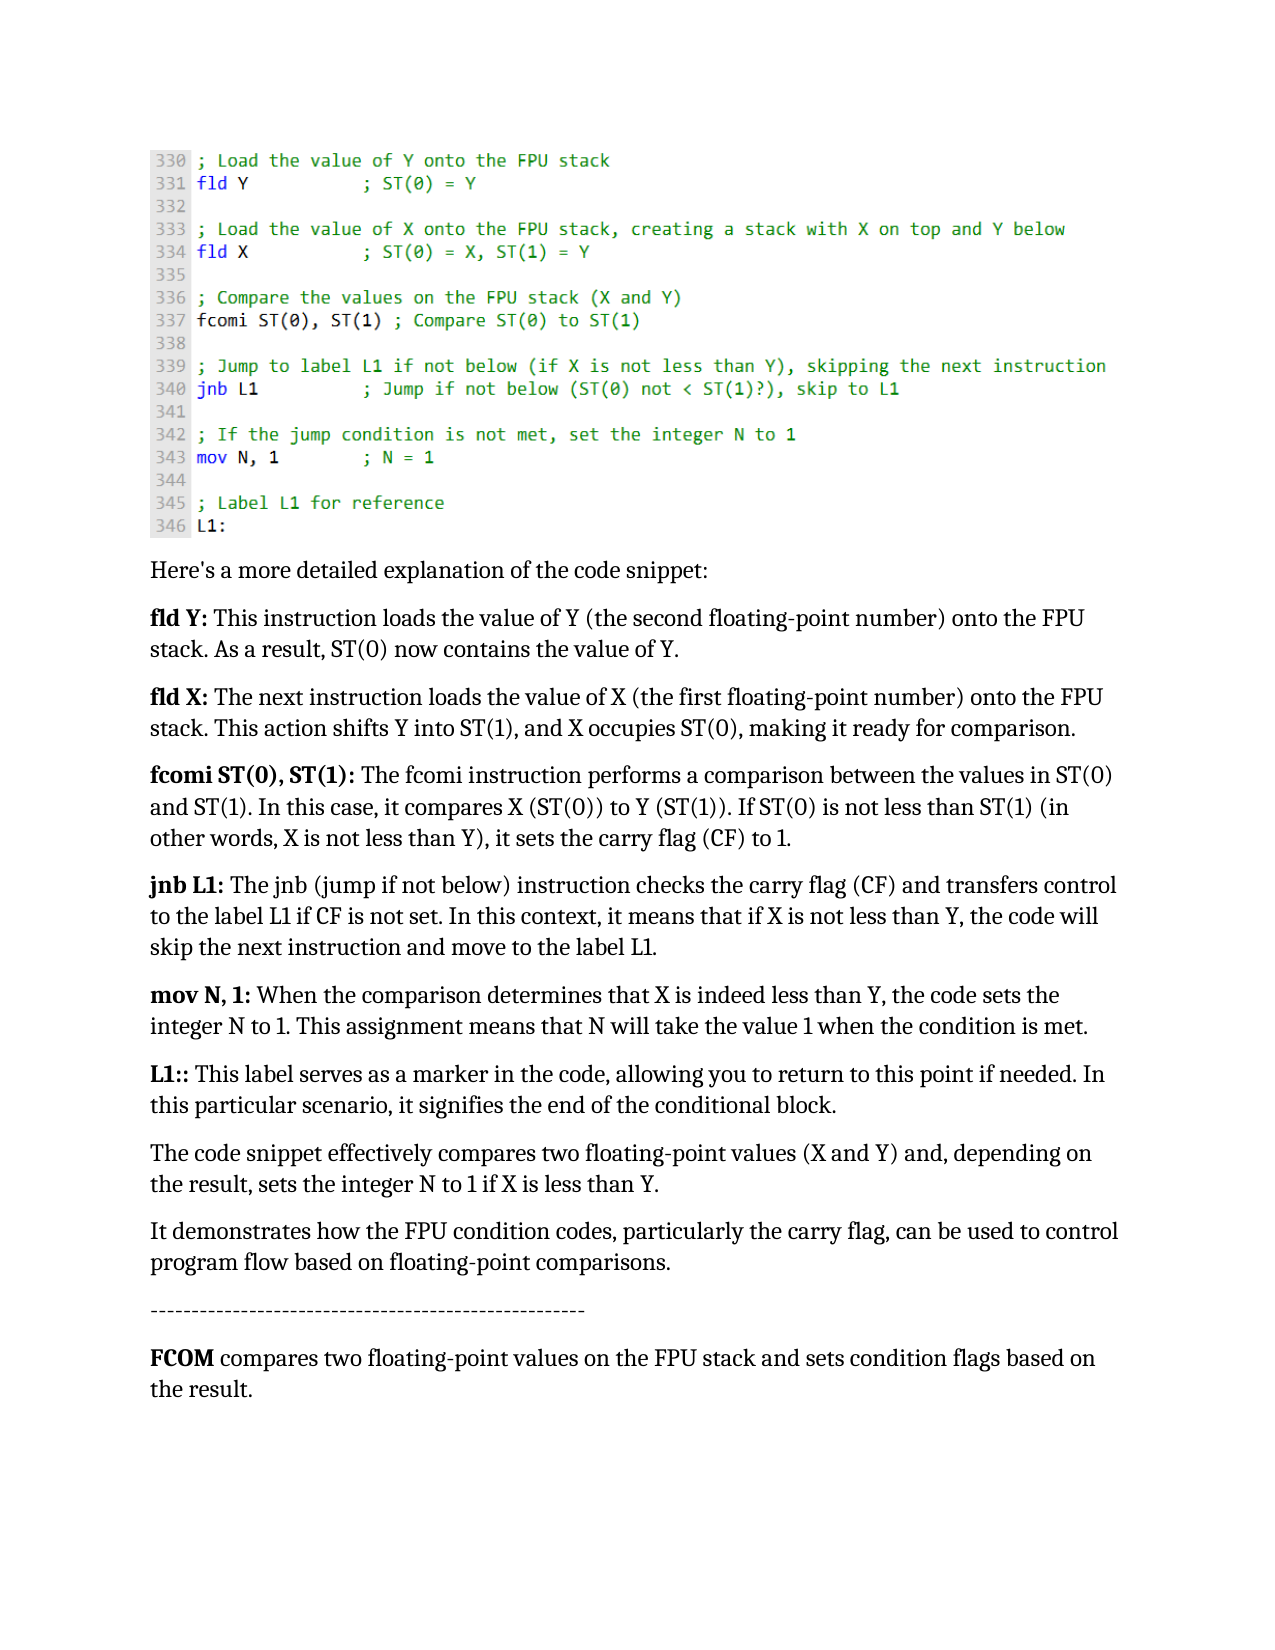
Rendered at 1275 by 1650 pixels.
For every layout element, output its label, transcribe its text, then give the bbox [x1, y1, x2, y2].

text FCOM compares two floating-point values on the FPU stack and sets condition flags based on the result. [150, 1344, 1125, 1403]
text ----------------------------------------------------- [150, 1296, 1125, 1325]
picture [150, 150, 1125, 538]
text fld X: The next instruction loads the value of X (the first floating-point number) onto the FPU stack. This action shifts Y into ST(1), and X occupies ST(0), making it ready for comparison. [150, 683, 1125, 742]
text Here's a more detailed explanation of the code snippet: [150, 556, 1125, 585]
text The code snippet effectively compares two floating-point values (X and Y) and, depending on the result, sets the integer N to 1 if X is less than Y. [150, 1138, 1125, 1198]
text jnb L1: The jnb (jump if not below) instruction checks the carry flag (CF) and transfers control to the label L1 if CF is not set. In this context, it means that if X is not less than Y, the code will skip the next instruction and move to the label L1. [150, 871, 1125, 962]
text It demonstrates how the FPU condition codes, particularly the carry flag, can be used to control program flow based on floating-point comparisons. [150, 1217, 1125, 1277]
text fld Y: This instruction loads the value of Y (the second floating-point number) onto the FPU stack. As a result, ST(0) now contains the value of Y. [150, 604, 1125, 664]
text L1:: This label serves as a marker in the code, allowing you to return to this point if needed. In this particular scenario, it signifies the end of the conditional block. [150, 1060, 1125, 1119]
text fcomi ST(0), ST(1): The fcomi instruction performs a comparison between the values in ST(0) and ST(1). In this case, it compares X (ST(0)) to Y (ST(1)). If ST(0) is not less than ST(1) (in other words, X is not less than Y), it sets the carry flag (CF) to 1. [150, 761, 1125, 852]
text mov N, 1: When the comparison determines that X is indeed less than Y, the code sets the integer N to 1. This assignment means that N will take the value 1 when the condition is met. [150, 981, 1125, 1041]
